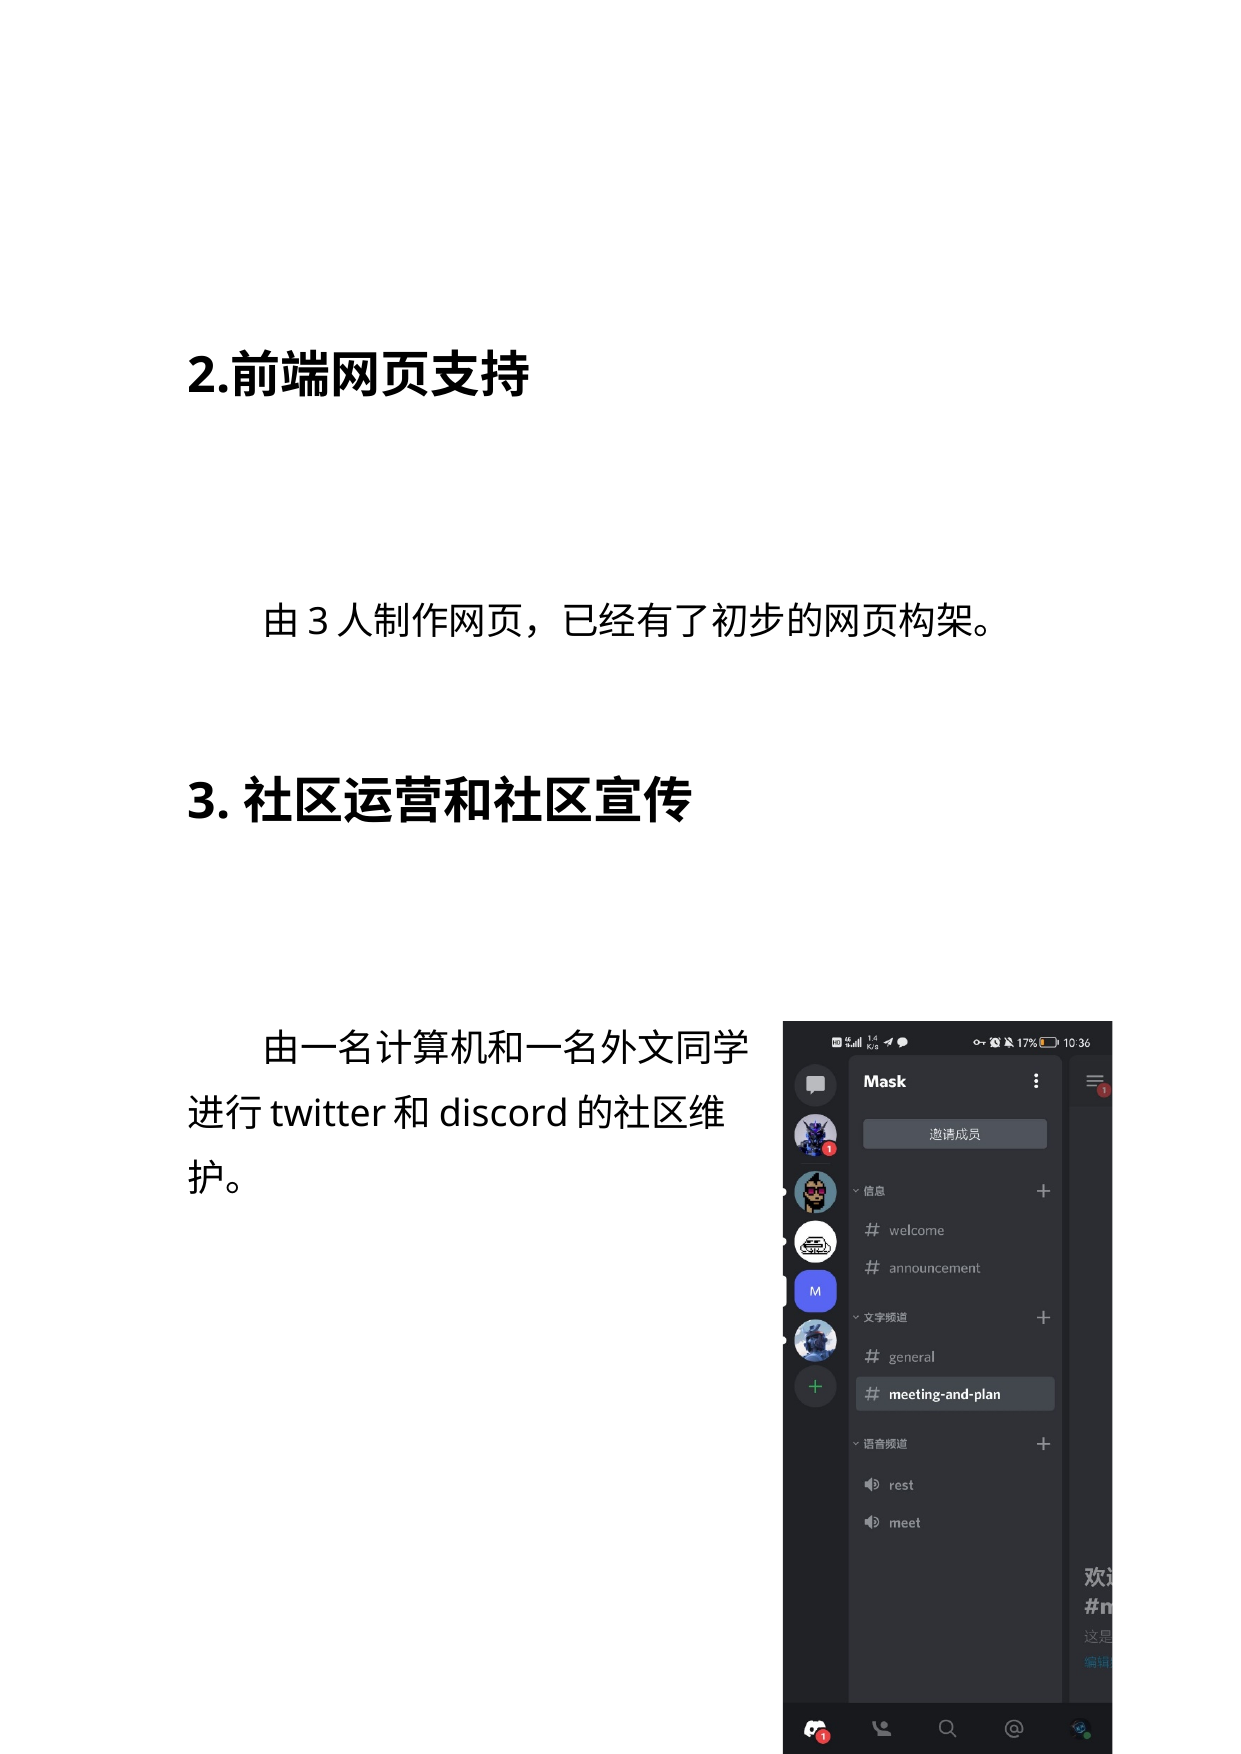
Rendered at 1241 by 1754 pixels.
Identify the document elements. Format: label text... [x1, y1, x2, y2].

text 由3人制作网页，已经有了初步的网页构架。 [187, 586, 1053, 651]
text 由一名计算机和一名外文同学进行twitter和discord的社区维护。 [187, 1012, 1053, 1207]
text 3. 社区运营和社区宣传 [187, 748, 1053, 846]
picture [782, 1021, 1113, 1754]
text 2.前端网页支持 [187, 322, 1053, 419]
